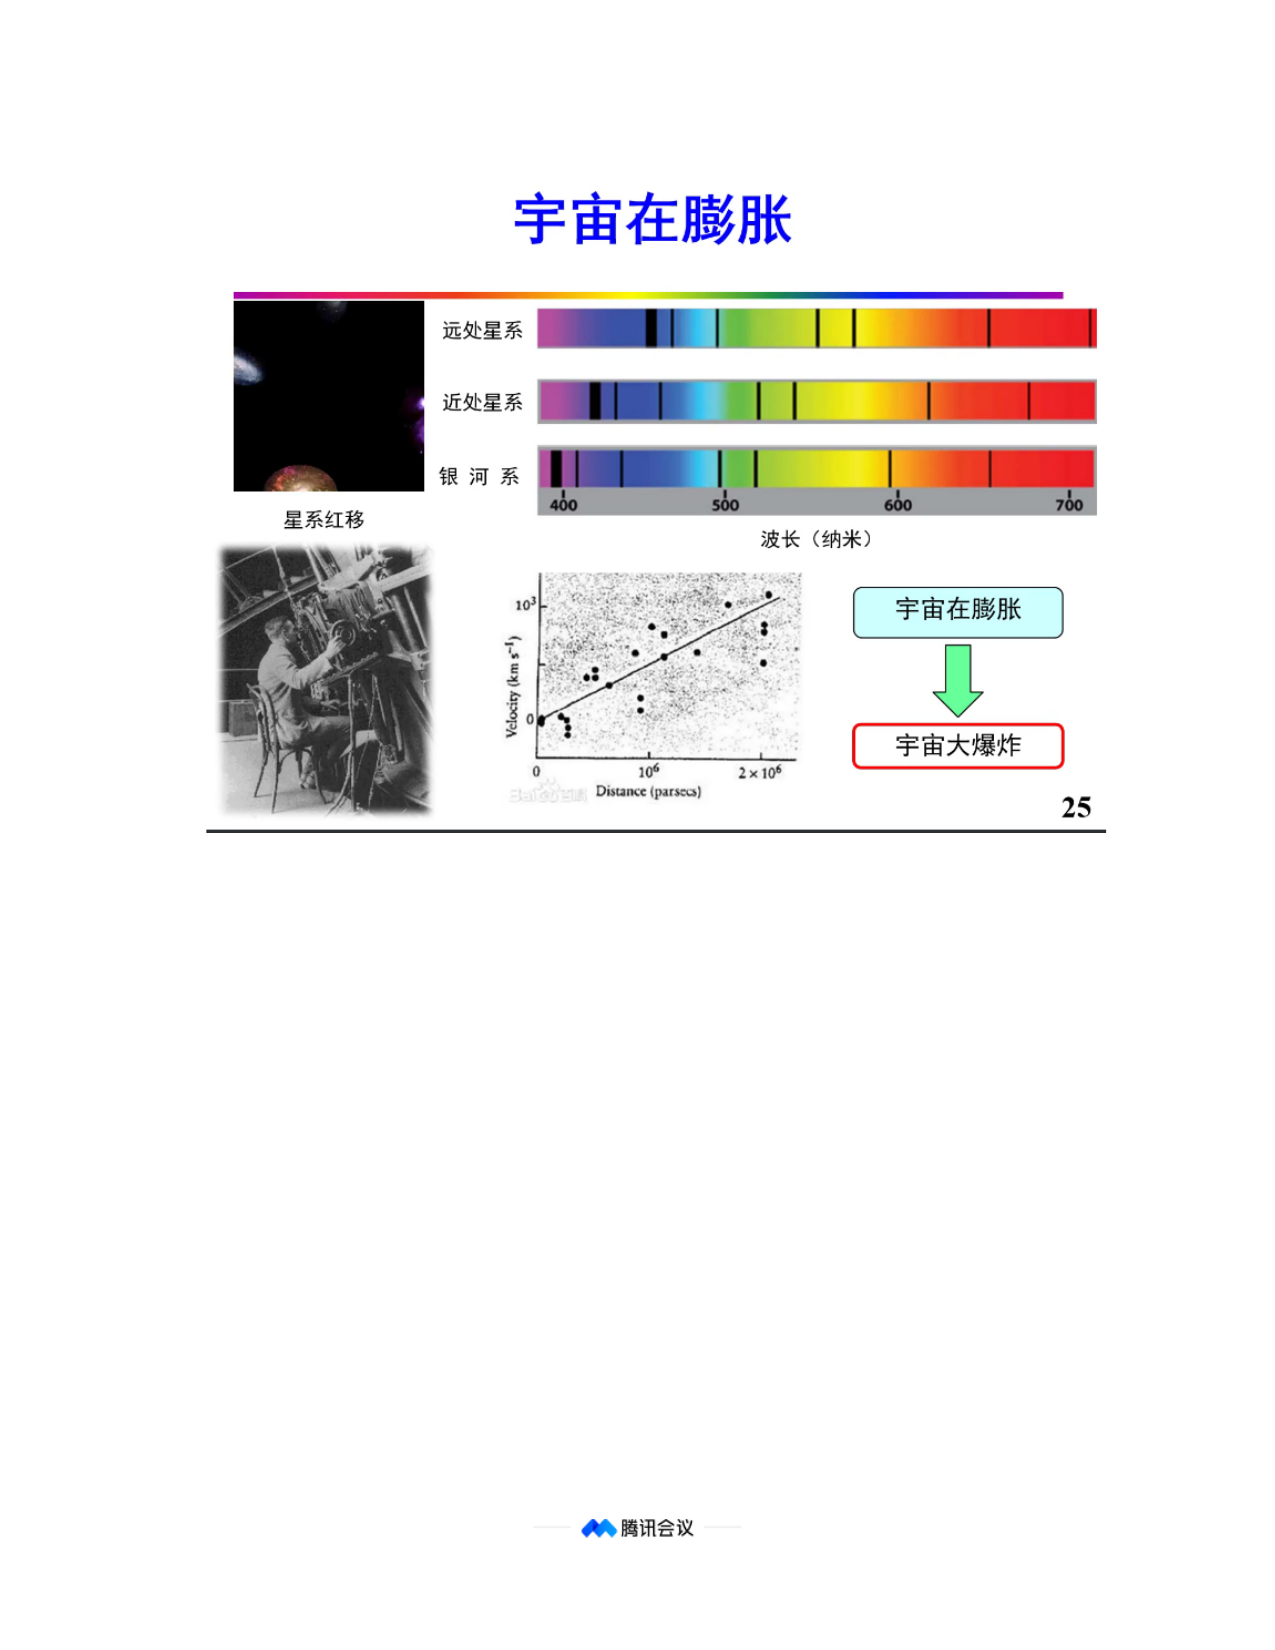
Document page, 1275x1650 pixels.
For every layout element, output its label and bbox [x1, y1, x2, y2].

picture [206, 150, 1107, 833]
picture [533, 1519, 742, 1538]
